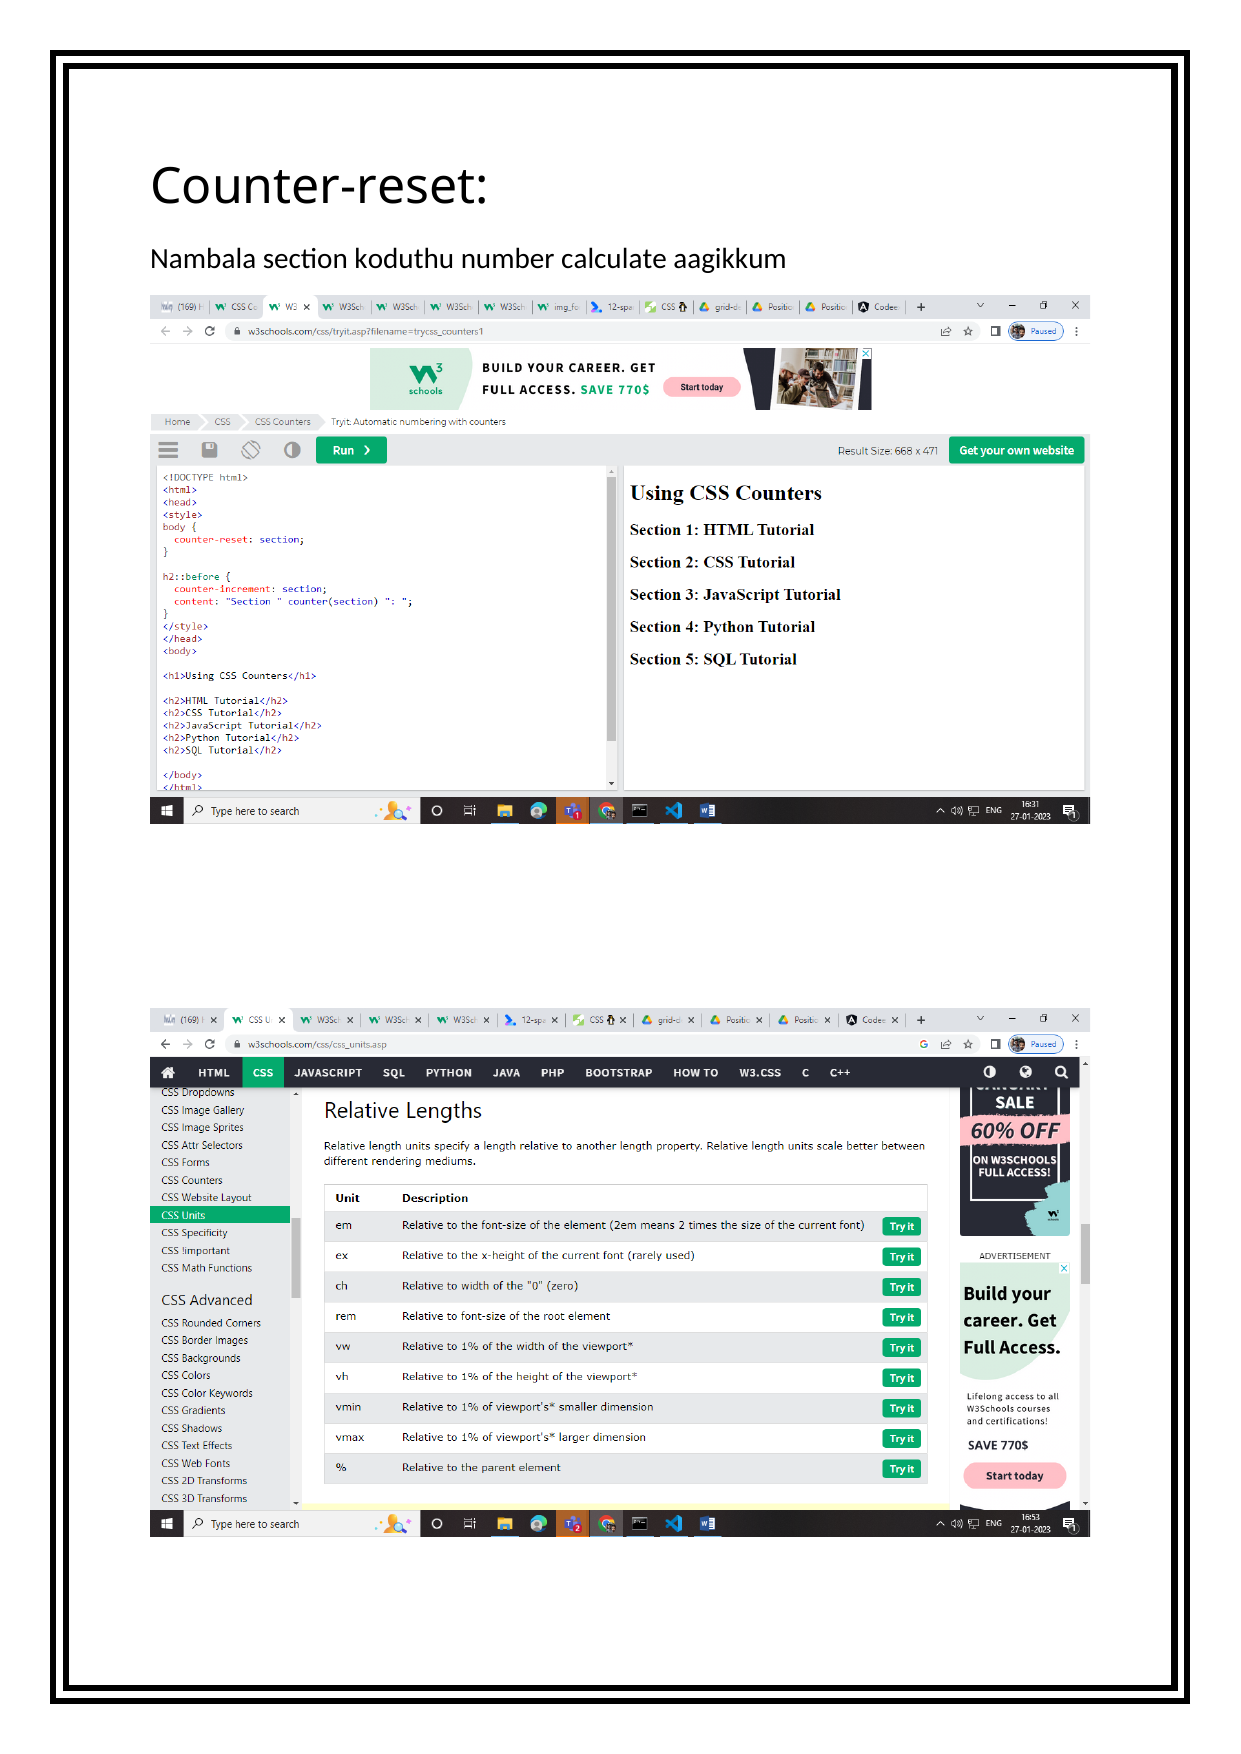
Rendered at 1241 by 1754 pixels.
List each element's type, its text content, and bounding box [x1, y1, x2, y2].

text Nambala section koduthu number calculate aagikkum [150, 240, 1090, 276]
text Counter-reset: [150, 150, 1090, 218]
picture [150, 1008, 1091, 1537]
picture [150, 295, 1091, 824]
